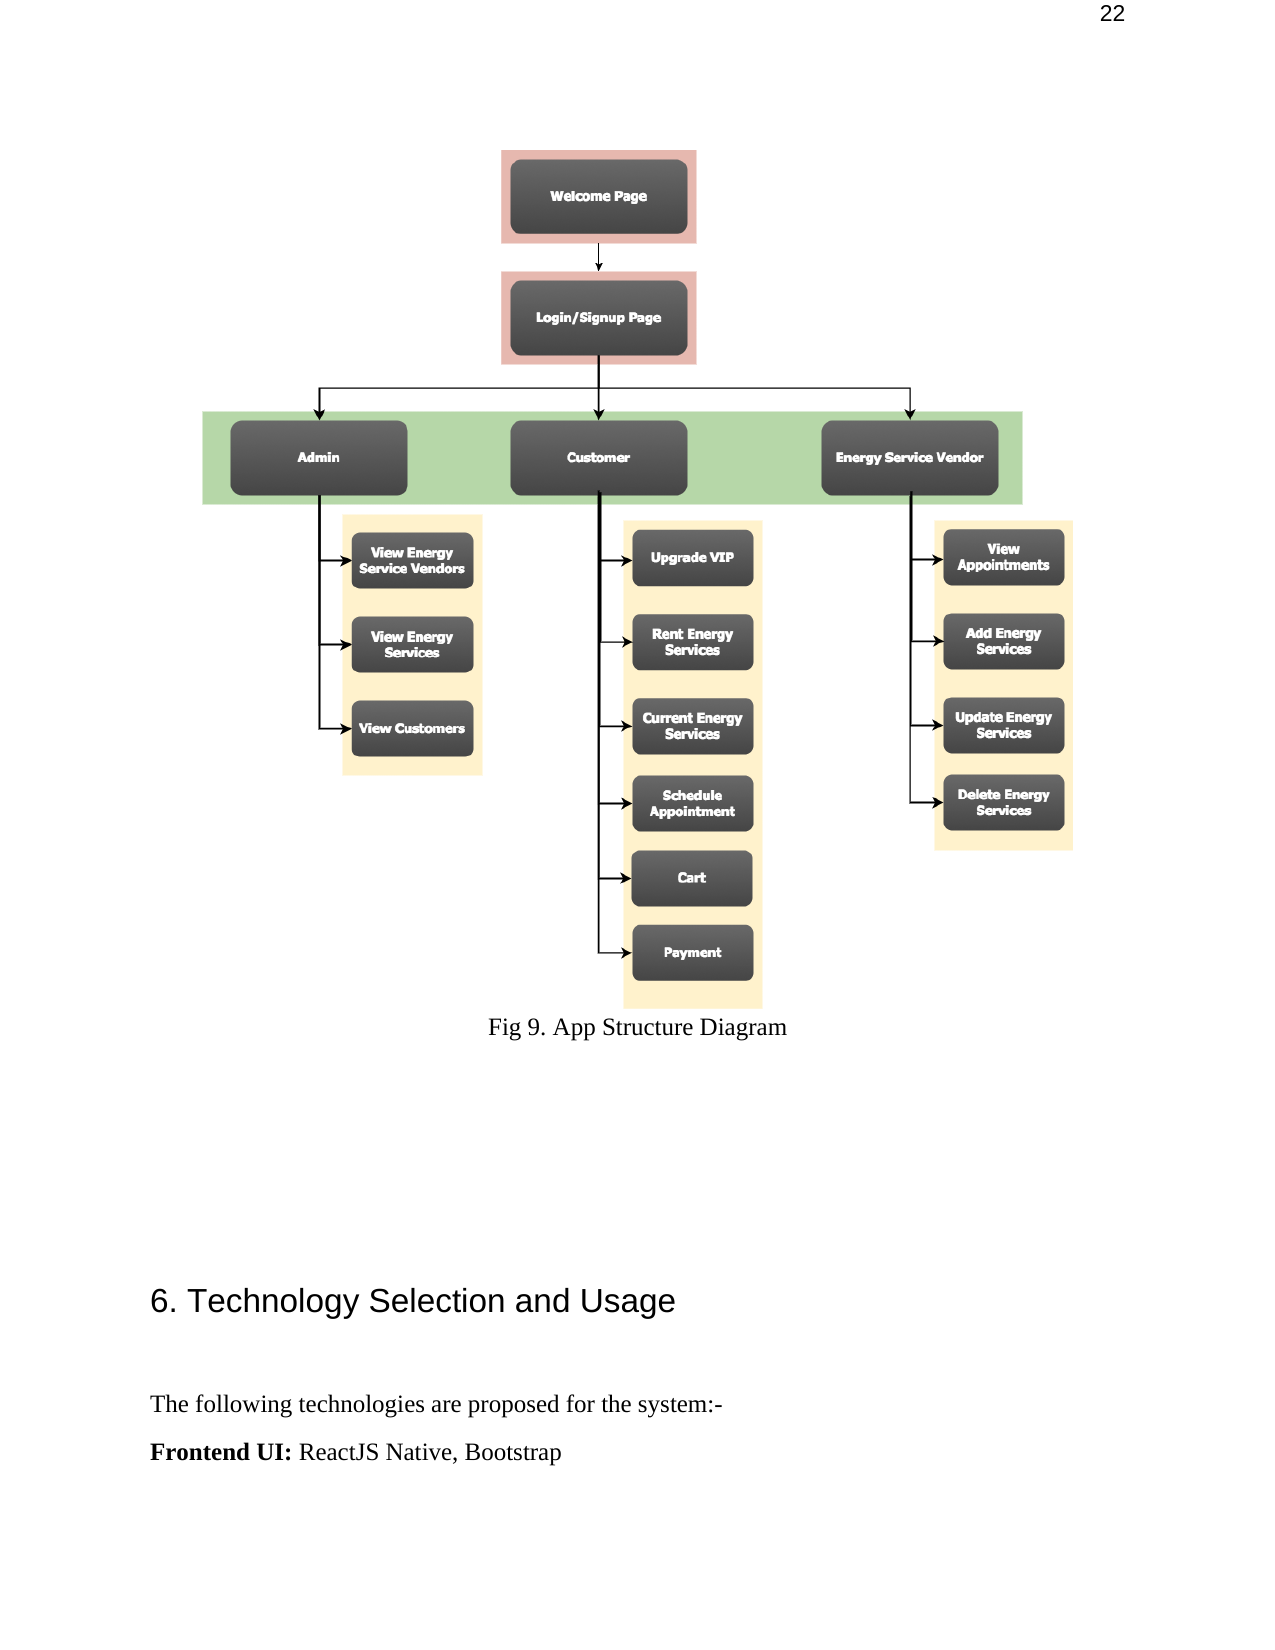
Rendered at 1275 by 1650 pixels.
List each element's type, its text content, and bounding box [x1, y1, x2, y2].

subtitle 6. Technology Selection and Usage [150, 1281, 1125, 1319]
text Frontend UI: ReactJS Native, Bootstrap [150, 1437, 1125, 1466]
text Fig 9. App Structure Diagram [150, 1012, 1125, 1041]
picture [202, 150, 1073, 1009]
text The following technologies are proposed for the system:- [150, 1389, 1125, 1418]
